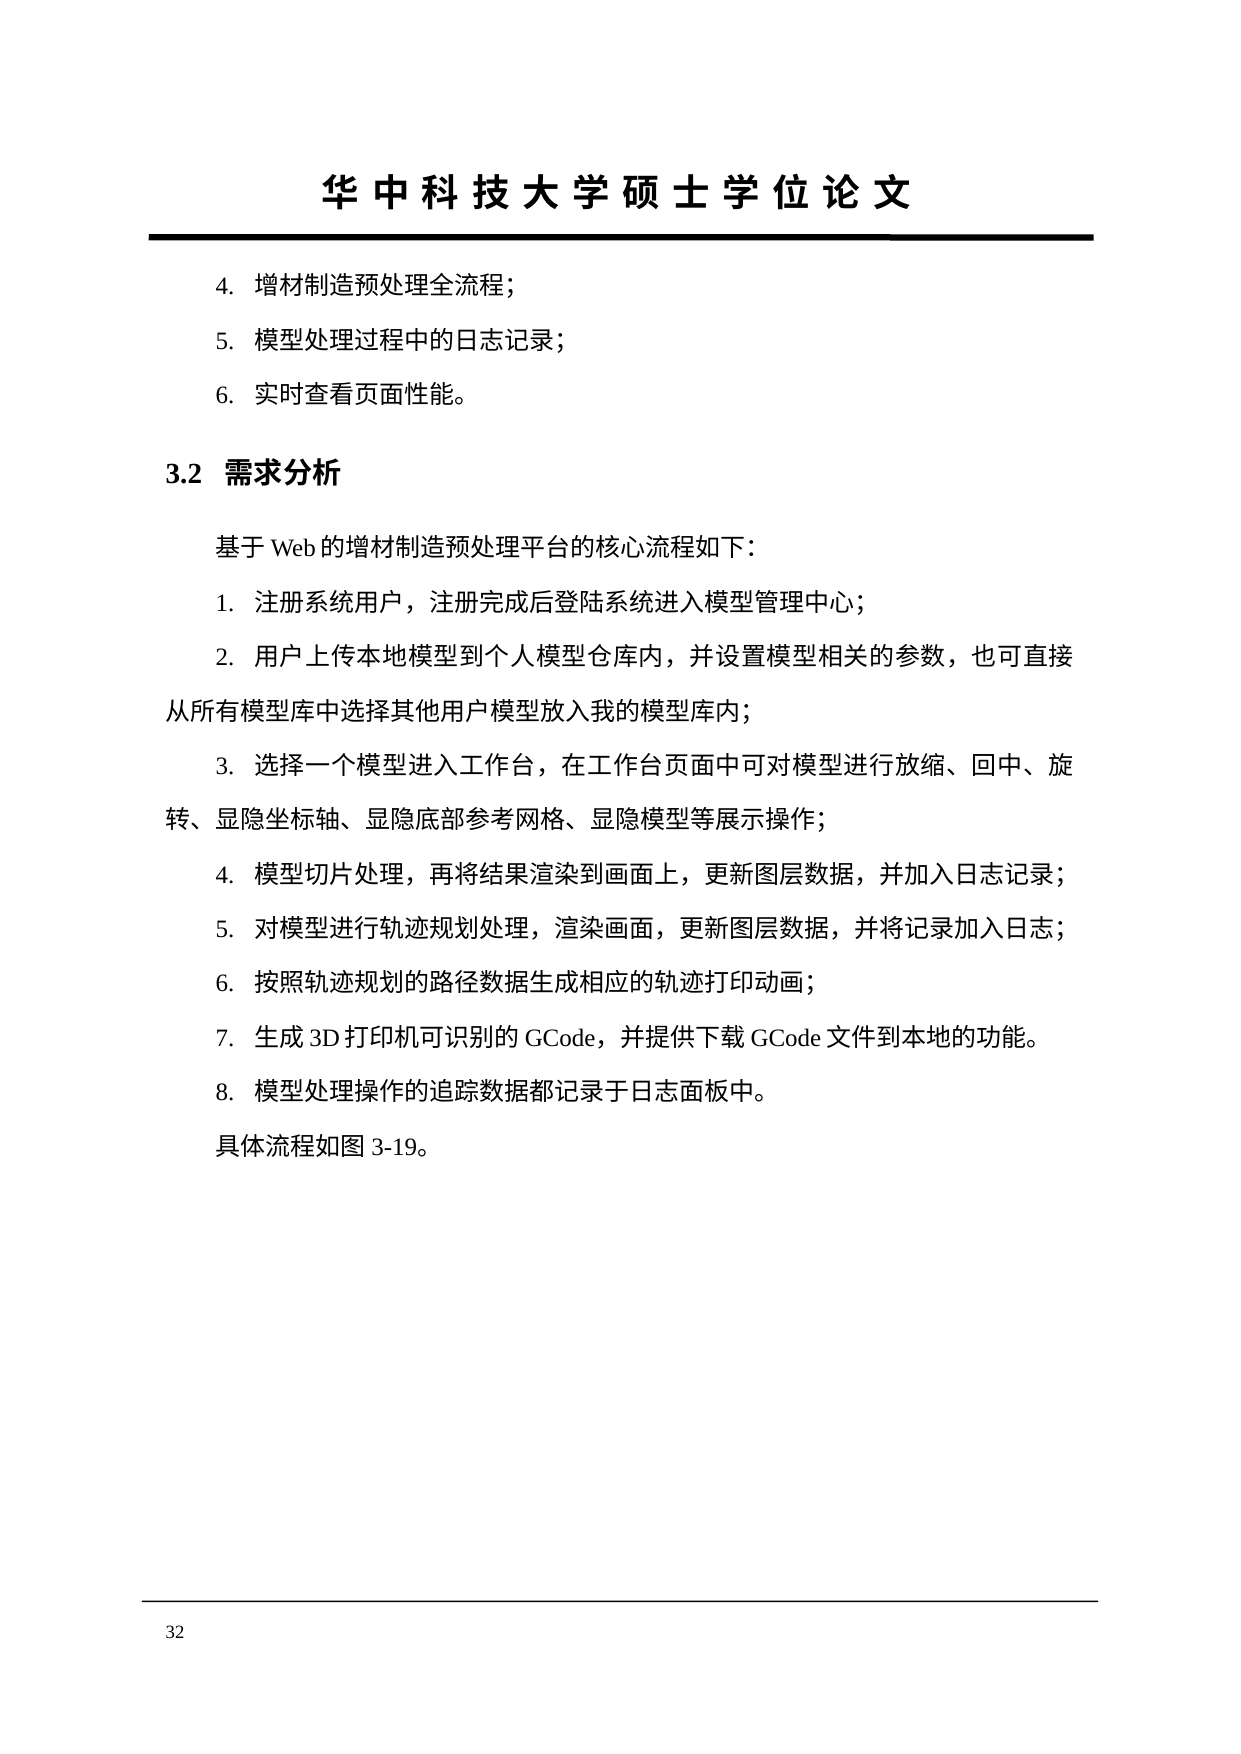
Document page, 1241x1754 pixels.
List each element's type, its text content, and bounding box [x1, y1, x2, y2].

list 模型处理过程中的日志记录； [215, 320, 1075, 356]
list 注册系统用户，注册完成后登陆系统进入模型管理中心； [165, 582, 1075, 618]
list 按照轨迹规划的路径数据生成相应的轨迹打印动画； [165, 963, 1075, 999]
list 对模型进行轨迹规划处理，渲染画面，更新图层数据，并将记录加入日志； [165, 908, 1075, 945]
list 模型处理操作的追踪数据都记录于日志面板中。 [165, 1072, 1075, 1108]
text 基于Web的增材制造预处理平台的核心流程如下： [165, 528, 1075, 564]
subtitle 需求分析 [165, 450, 1075, 492]
list 增材制造预处理全流程； [215, 266, 1075, 302]
list 生成3D打印机可识别的GCode，并提供下载GCode文件到本地的功能。 [165, 1017, 1075, 1053]
list 实时查看页面性能。 [215, 374, 1075, 411]
list 模型切片处理，再将结果渲染到画面上，更新图层数据，并加入日志记录； [165, 854, 1075, 890]
list 用户上传本地模型到个人模型仓库内，并设置模型相关的参数，也可直接从所有模型库中选择其他用户模型放入我的模型库内； [165, 637, 1075, 727]
list 选择一个模型进入工作台，在工作台页面中可对模型进行放缩、回中、旋转、显隐坐标轴、显隐底部参考网格、显隐模型等展示操作； [165, 745, 1075, 836]
